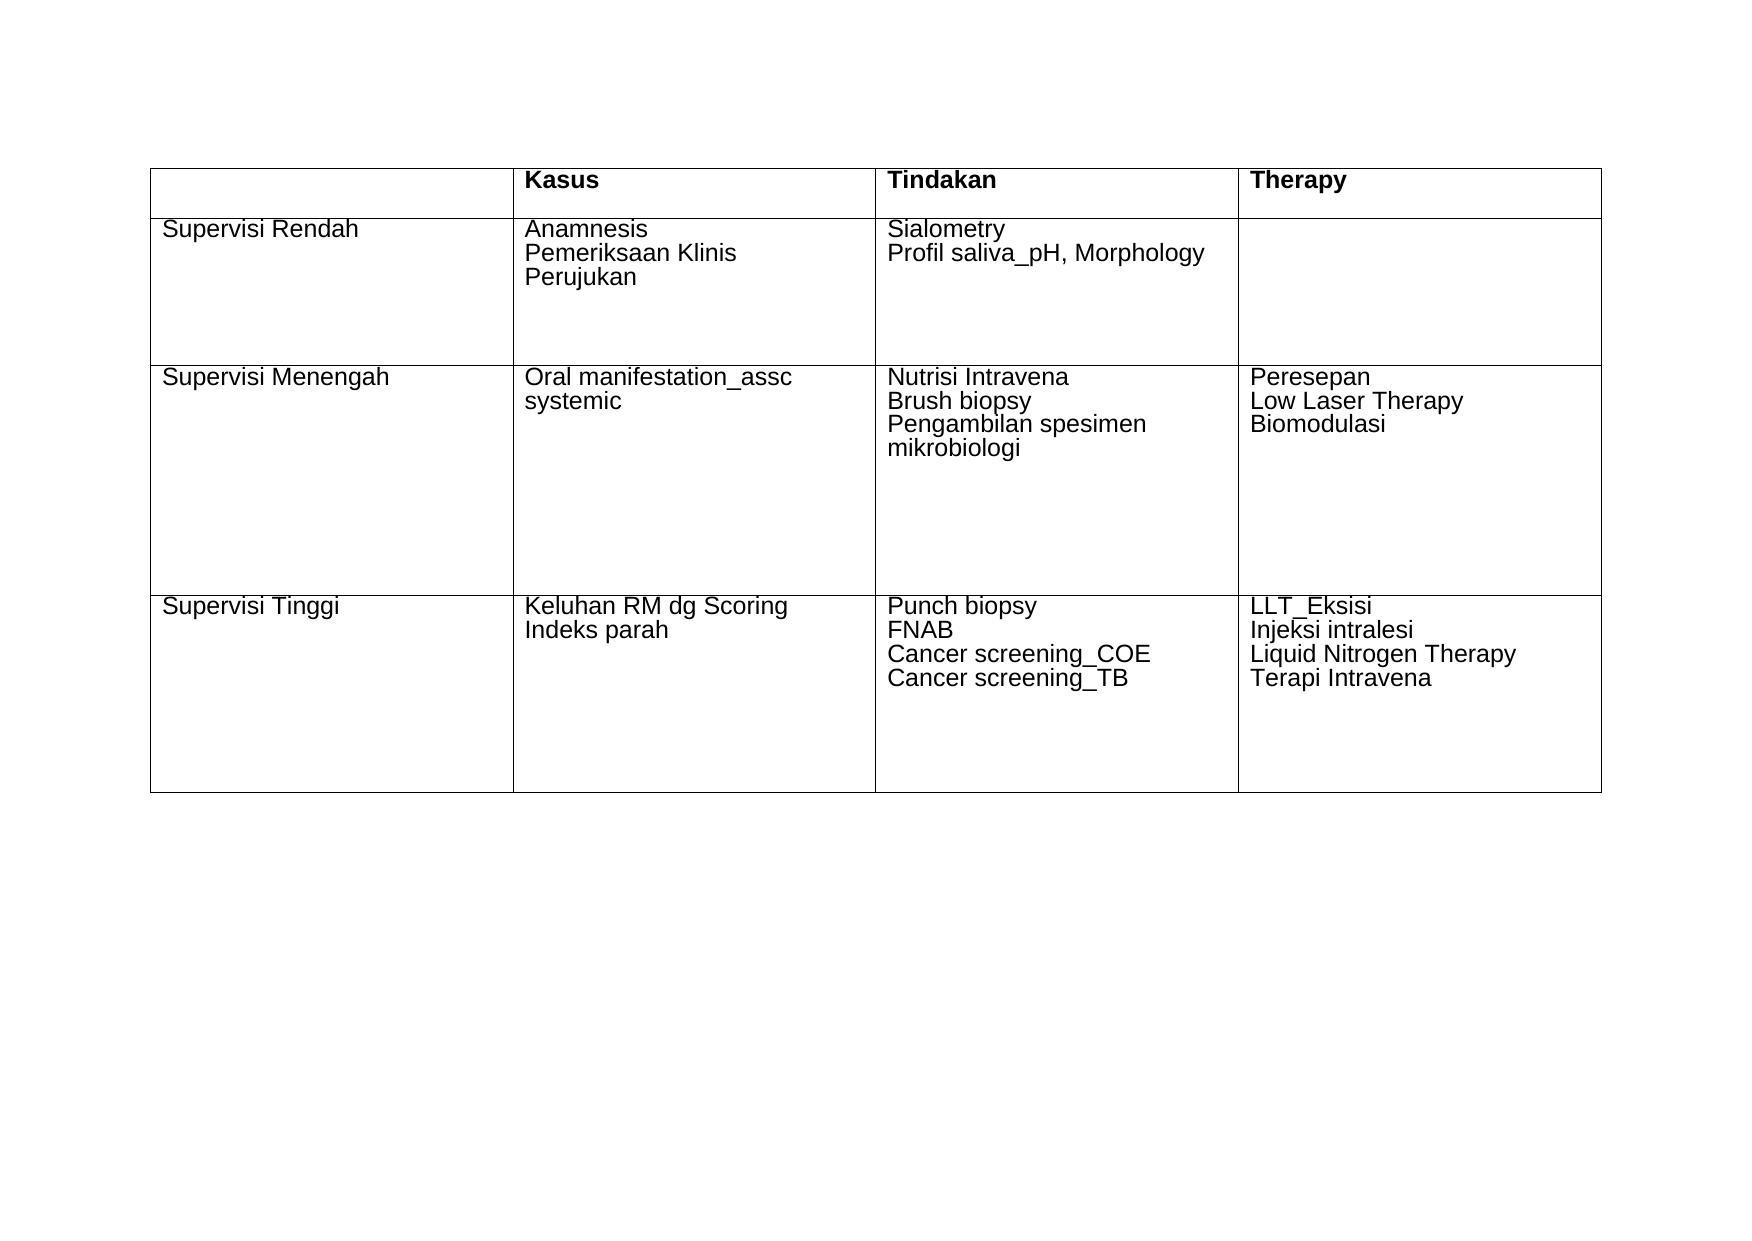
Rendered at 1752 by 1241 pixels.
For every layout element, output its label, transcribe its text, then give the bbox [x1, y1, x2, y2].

table_cell Punch biopsy FNAB Cancer screening_COE Cancer screening_TB [876, 596, 1238, 792]
table_header [151, 169, 513, 218]
table_header Kasus [514, 169, 875, 218]
table_cell Peresepan Low Laser Therapy Biomodulasi [1239, 366, 1601, 595]
table_cell Supervisi Rendah [151, 219, 513, 365]
table_cell Keluhan RM dg Scoring Indeks parah [514, 596, 875, 792]
table_cell Anamnesis Pemeriksaan Klinis Perujukan [514, 219, 875, 365]
table_cell Nutrisi Intravena Brush biopsy Pengambilan spesimen mikrobiologi [876, 366, 1238, 595]
table_cell Sialometry Profil saliva_pH, Morphology [876, 219, 1238, 365]
table_cell Oral manifestation_assc systemic [514, 366, 875, 595]
table_header Therapy [1239, 169, 1601, 218]
table_cell LLT_Eksisi Injeksi intralesi Liquid Nitrogen Therapy Terapi Intravena [1239, 596, 1601, 792]
table_header Tindakan [876, 169, 1238, 218]
table_cell [1239, 219, 1601, 365]
table_cell Supervisi Tinggi [151, 596, 513, 792]
table_cell Supervisi Menengah [151, 366, 513, 595]
